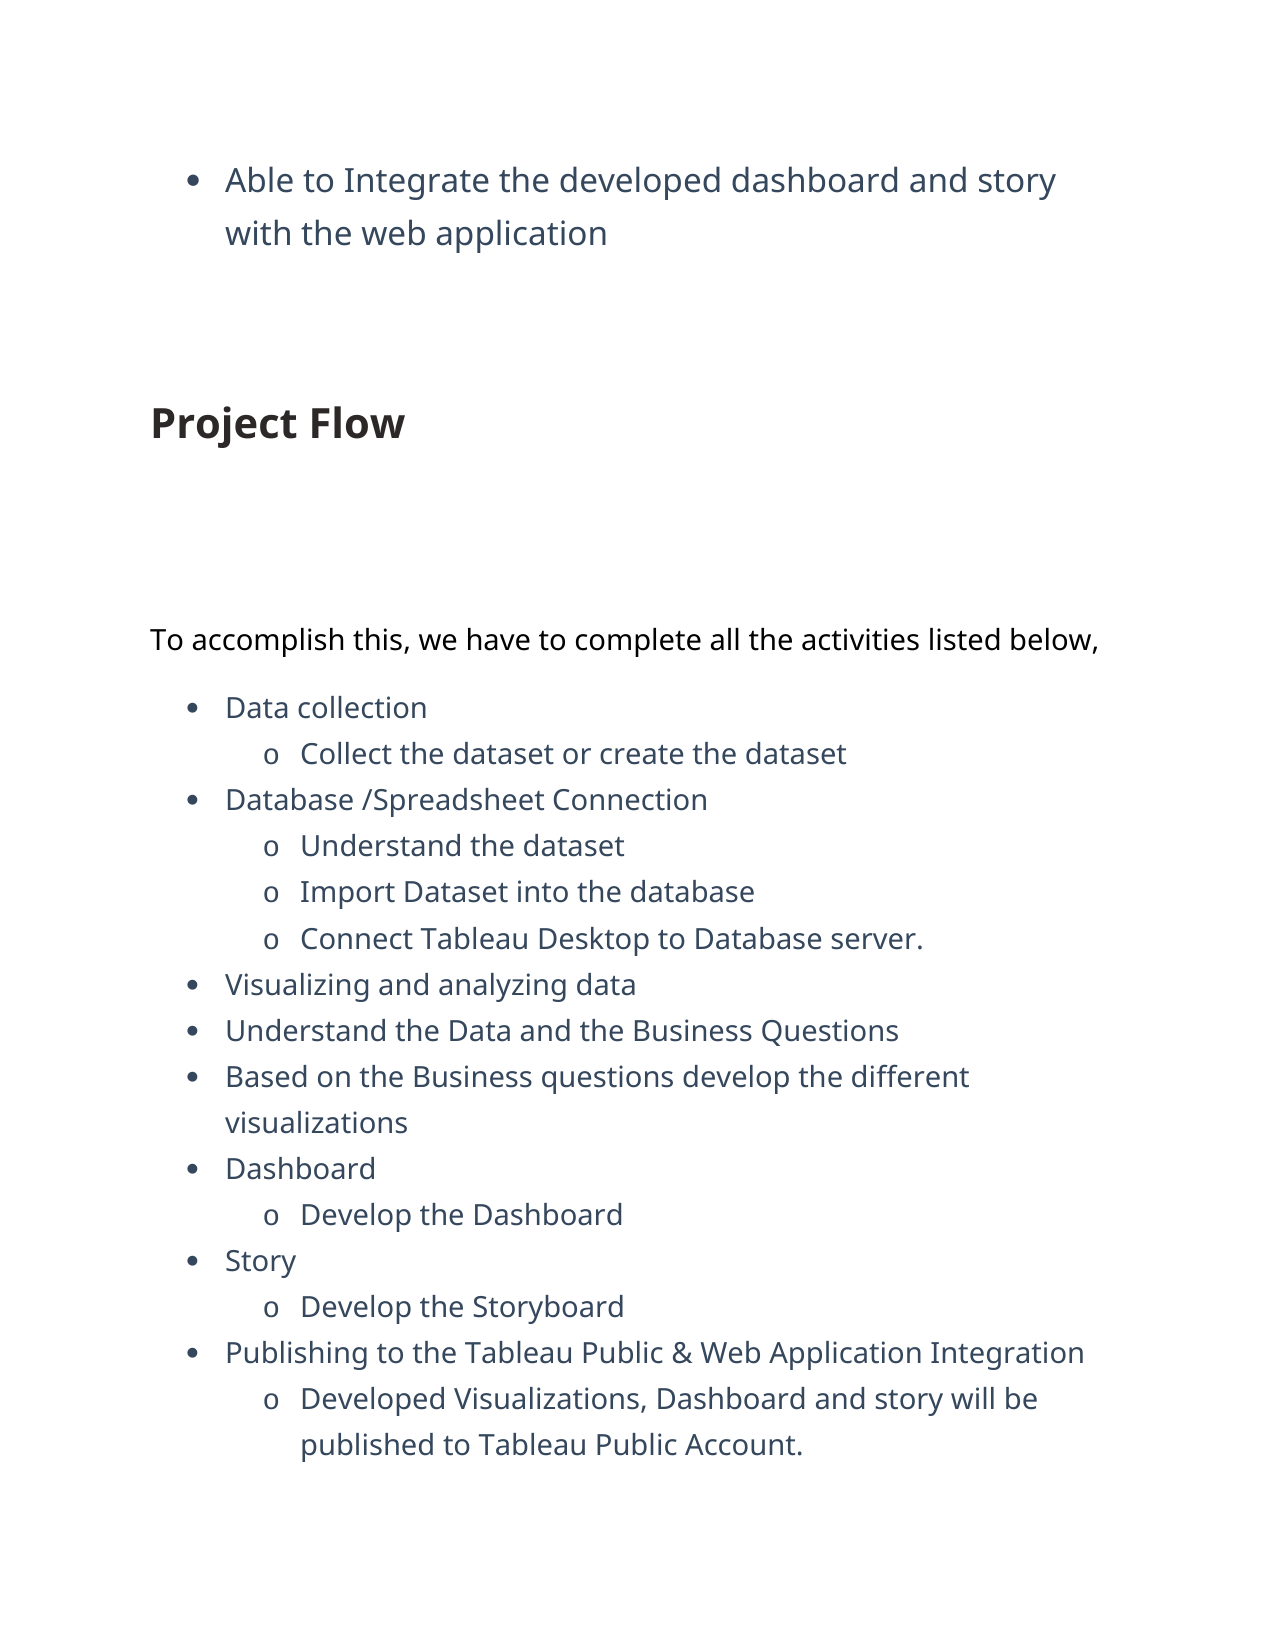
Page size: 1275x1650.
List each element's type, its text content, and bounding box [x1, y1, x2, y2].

list Understand the dataset [262, 825, 1125, 865]
text To accomplish this, we have to complete all the activities listed below, [150, 619, 1125, 659]
list Import Dataset into the database [262, 872, 1125, 912]
list Develop the Dashboard [262, 1194, 1125, 1234]
list Developed Visualizations, Dashboard and story will be published to Tableau Public Account. [262, 1378, 1125, 1464]
list Database /Spreadsheet Connection [187, 779, 1125, 819]
list Develop the Storyboard [262, 1286, 1125, 1326]
list Publishing to the Tableau Public & Web Application Integration [187, 1332, 1125, 1372]
list Able to Integrate the developed dashboard and story with the web application [187, 157, 1125, 255]
list Connect Tableau Desktop to Database server. [262, 918, 1125, 958]
list Visualizing and analyzing data [187, 964, 1125, 1004]
list Story [187, 1240, 1125, 1280]
list Understand the Data and the Business Questions [187, 1010, 1125, 1050]
list Based on the Business questions develop the different visualizations [187, 1056, 1125, 1142]
list Collect the dataset or create the dataset [262, 733, 1125, 773]
list Dashboard [187, 1148, 1125, 1188]
subtitle Project Flow [150, 394, 1125, 451]
list Data collection [187, 687, 1125, 727]
